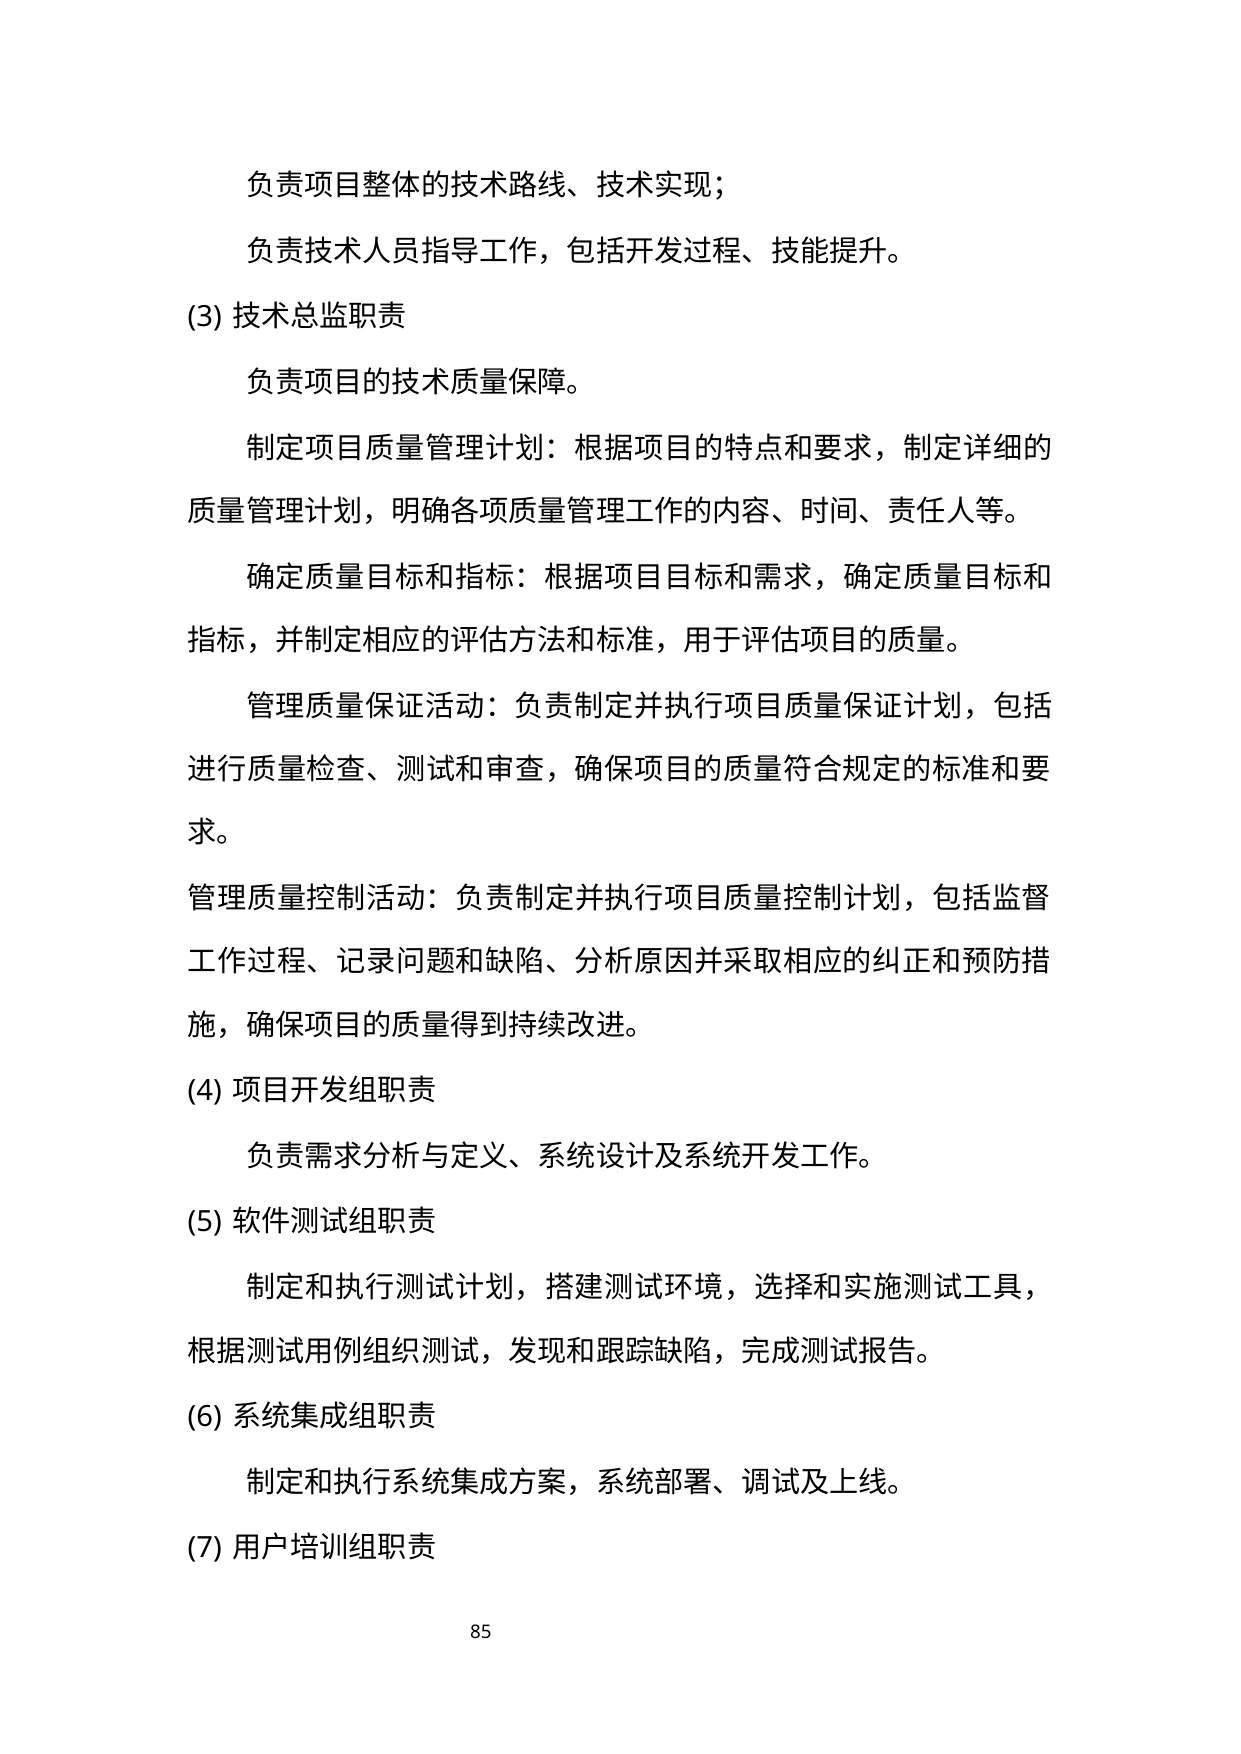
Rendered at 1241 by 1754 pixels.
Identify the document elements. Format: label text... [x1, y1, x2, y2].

list 管理质量保证活动：负责制定并执行项目质量保证计划，包括进行质量检查、测试和审查，确保项目的质量符合规定的标准和要求。 [187, 682, 1053, 851]
list 管理质量控制活动：负责制定并执行项目质量控制计划，包括监督工作过程、记录问题和缺陷、分析原因并采取相应的纠正和预防措施，确保项目的质量得到持续改进。 [187, 874, 1053, 1044]
list 技术总监职责 [187, 293, 1053, 335]
list 制定和执行系统集成方案，系统部署、调试及上线。 [187, 1458, 1053, 1501]
list 项目开发组职责 [187, 1067, 1053, 1109]
list 用户培训组职责 [187, 1524, 1053, 1566]
list 确定质量目标和指标：根据项目目标和需求，确定质量目标和指标，并制定相应的评估方法和标准，用于评估项目的质量。 [187, 553, 1053, 659]
list 制定和执行测试计划，搭建测试环境，选择和实施测试工具，根据测试用例组织测试，发现和跟踪缺陷，完成测试报告。 [187, 1264, 1053, 1369]
list 负责项目的技术质量保障。 [187, 359, 1053, 401]
list 系统集成组职责 [187, 1393, 1053, 1435]
list 负责项目整体的技术路线、技术实现； [187, 162, 1053, 204]
list 负责技术人员指导工作，包括开发过程、技能提升。 [187, 227, 1053, 270]
list 负责需求分析与定义、系统设计及系统开发工作。 [187, 1132, 1053, 1175]
list 制定项目质量管理计划：根据项目的特点和要求，制定详细的质量管理计划，明确各项质量管理工作的内容、时间、责任人等。 [187, 424, 1053, 530]
list 软件测试组职责 [187, 1198, 1053, 1240]
